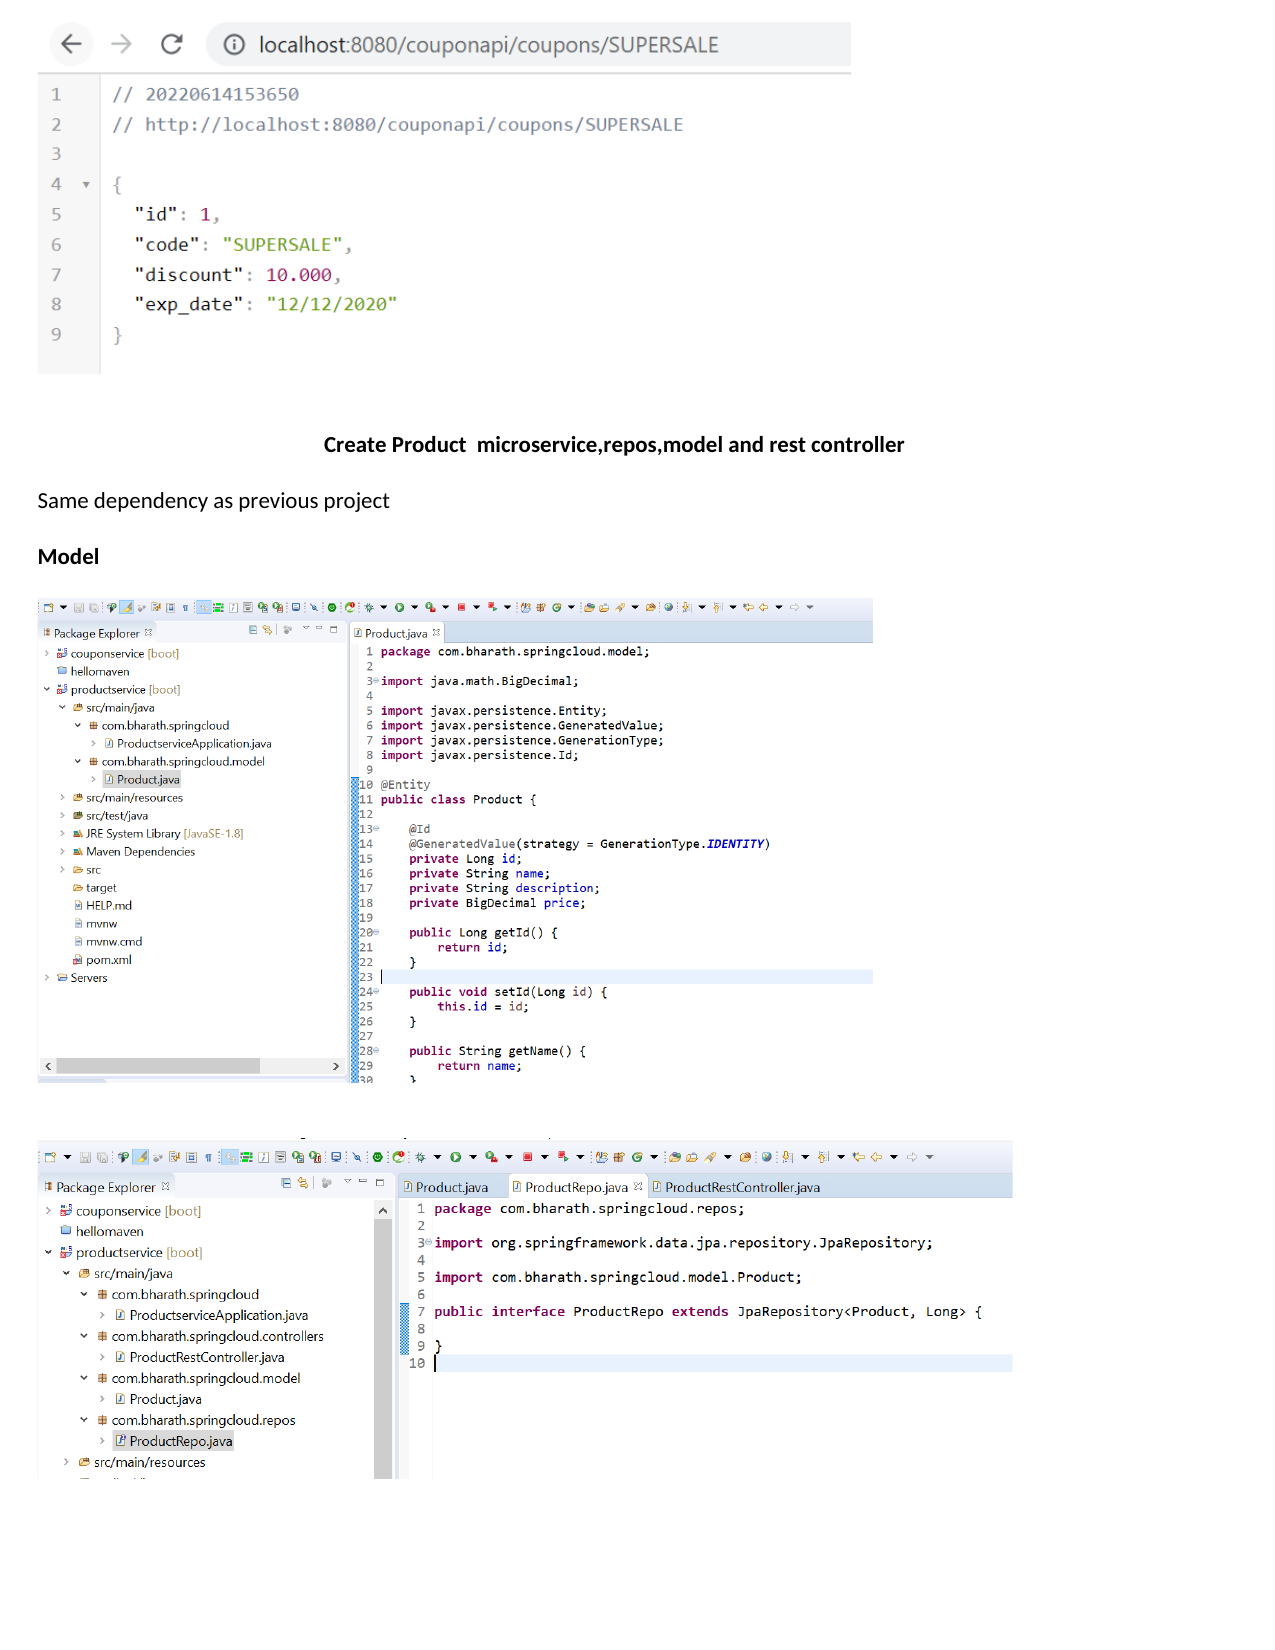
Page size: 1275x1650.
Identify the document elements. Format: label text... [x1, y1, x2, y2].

picture [37, 18, 852, 374]
picture [37, 598, 873, 1083]
text Same dependency as previous project [37, 486, 1256, 514]
text Create Product microservice,repos,model and rest controller [319, 430, 1256, 458]
text Model [37, 542, 1256, 570]
picture [37, 1138, 1013, 1479]
